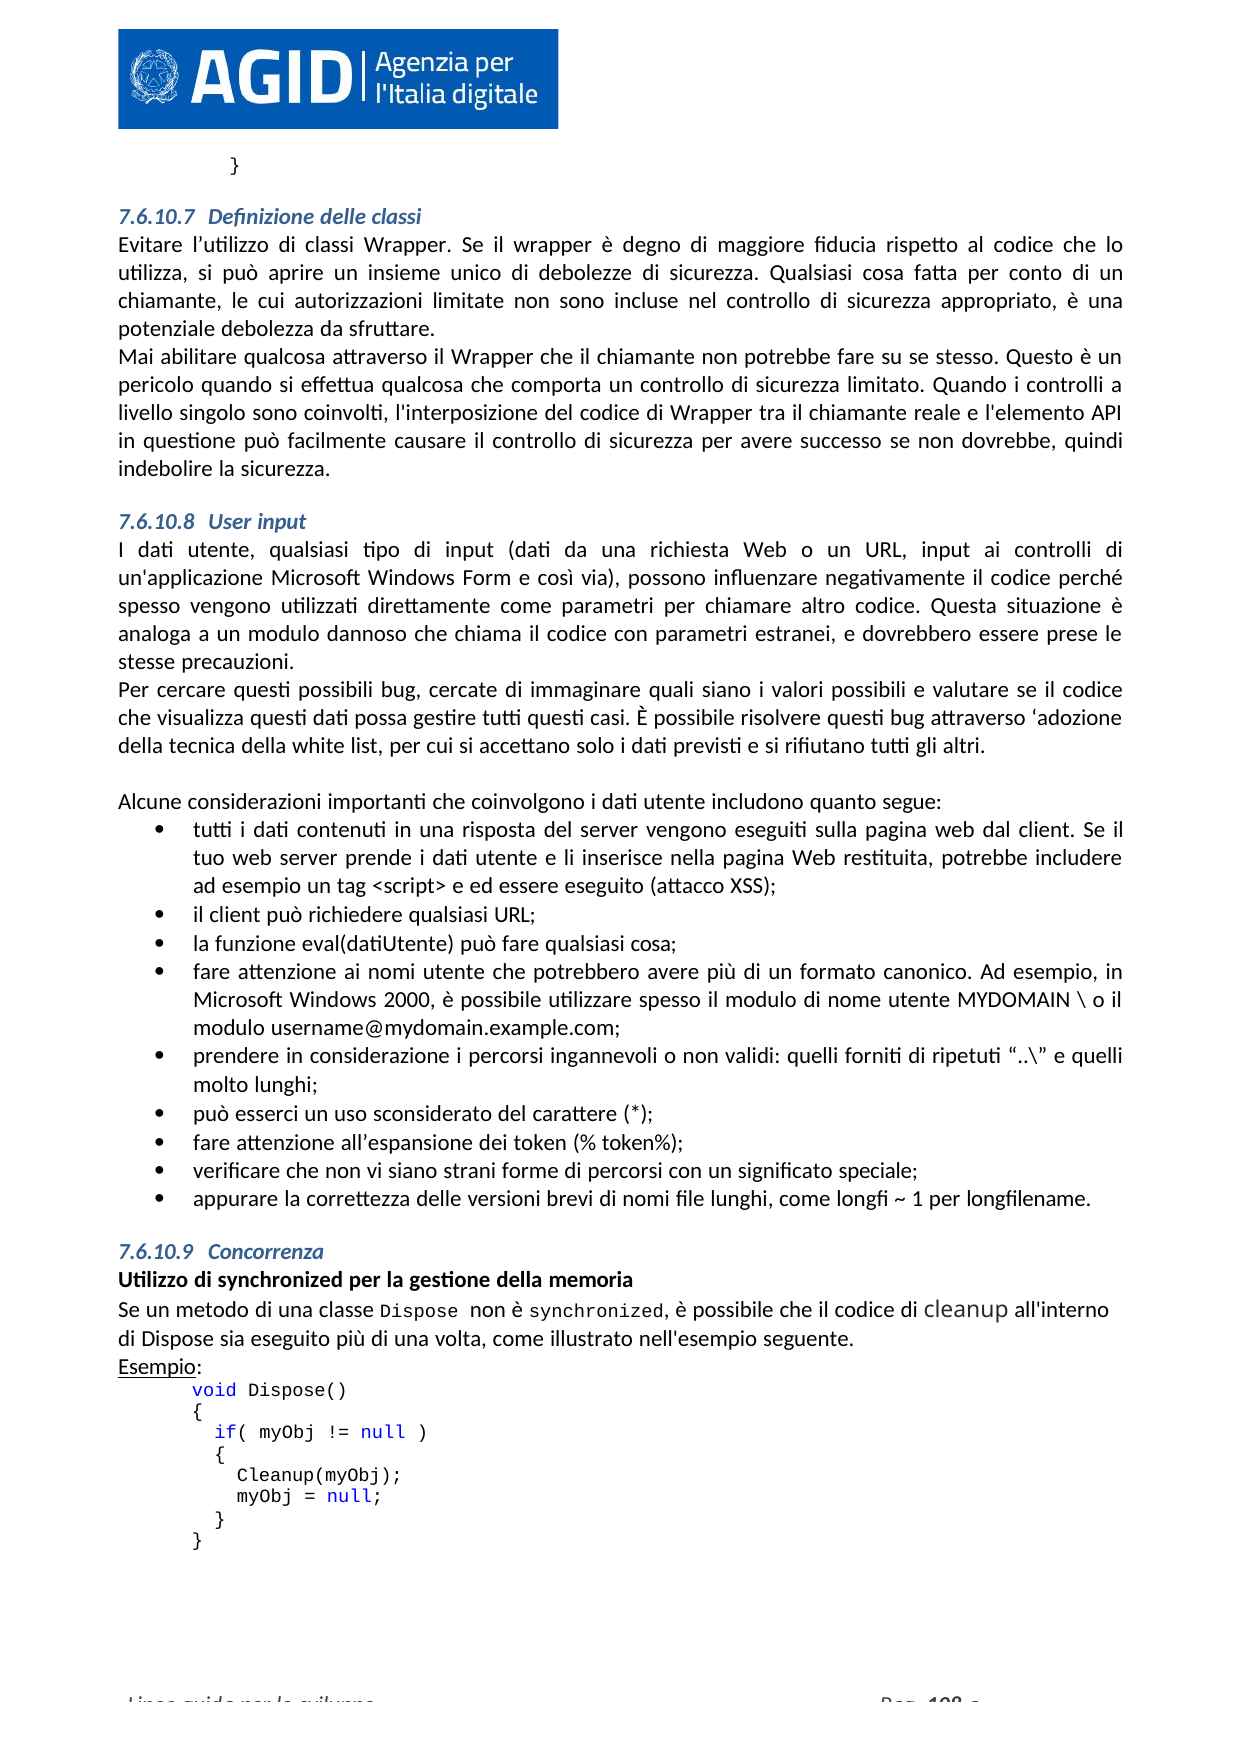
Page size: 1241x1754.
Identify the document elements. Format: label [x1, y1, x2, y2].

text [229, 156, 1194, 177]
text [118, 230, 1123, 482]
picture [118, 29, 559, 129]
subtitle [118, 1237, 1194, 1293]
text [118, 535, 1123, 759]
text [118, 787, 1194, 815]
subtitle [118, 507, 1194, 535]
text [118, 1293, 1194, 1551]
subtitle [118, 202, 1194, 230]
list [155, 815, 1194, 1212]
